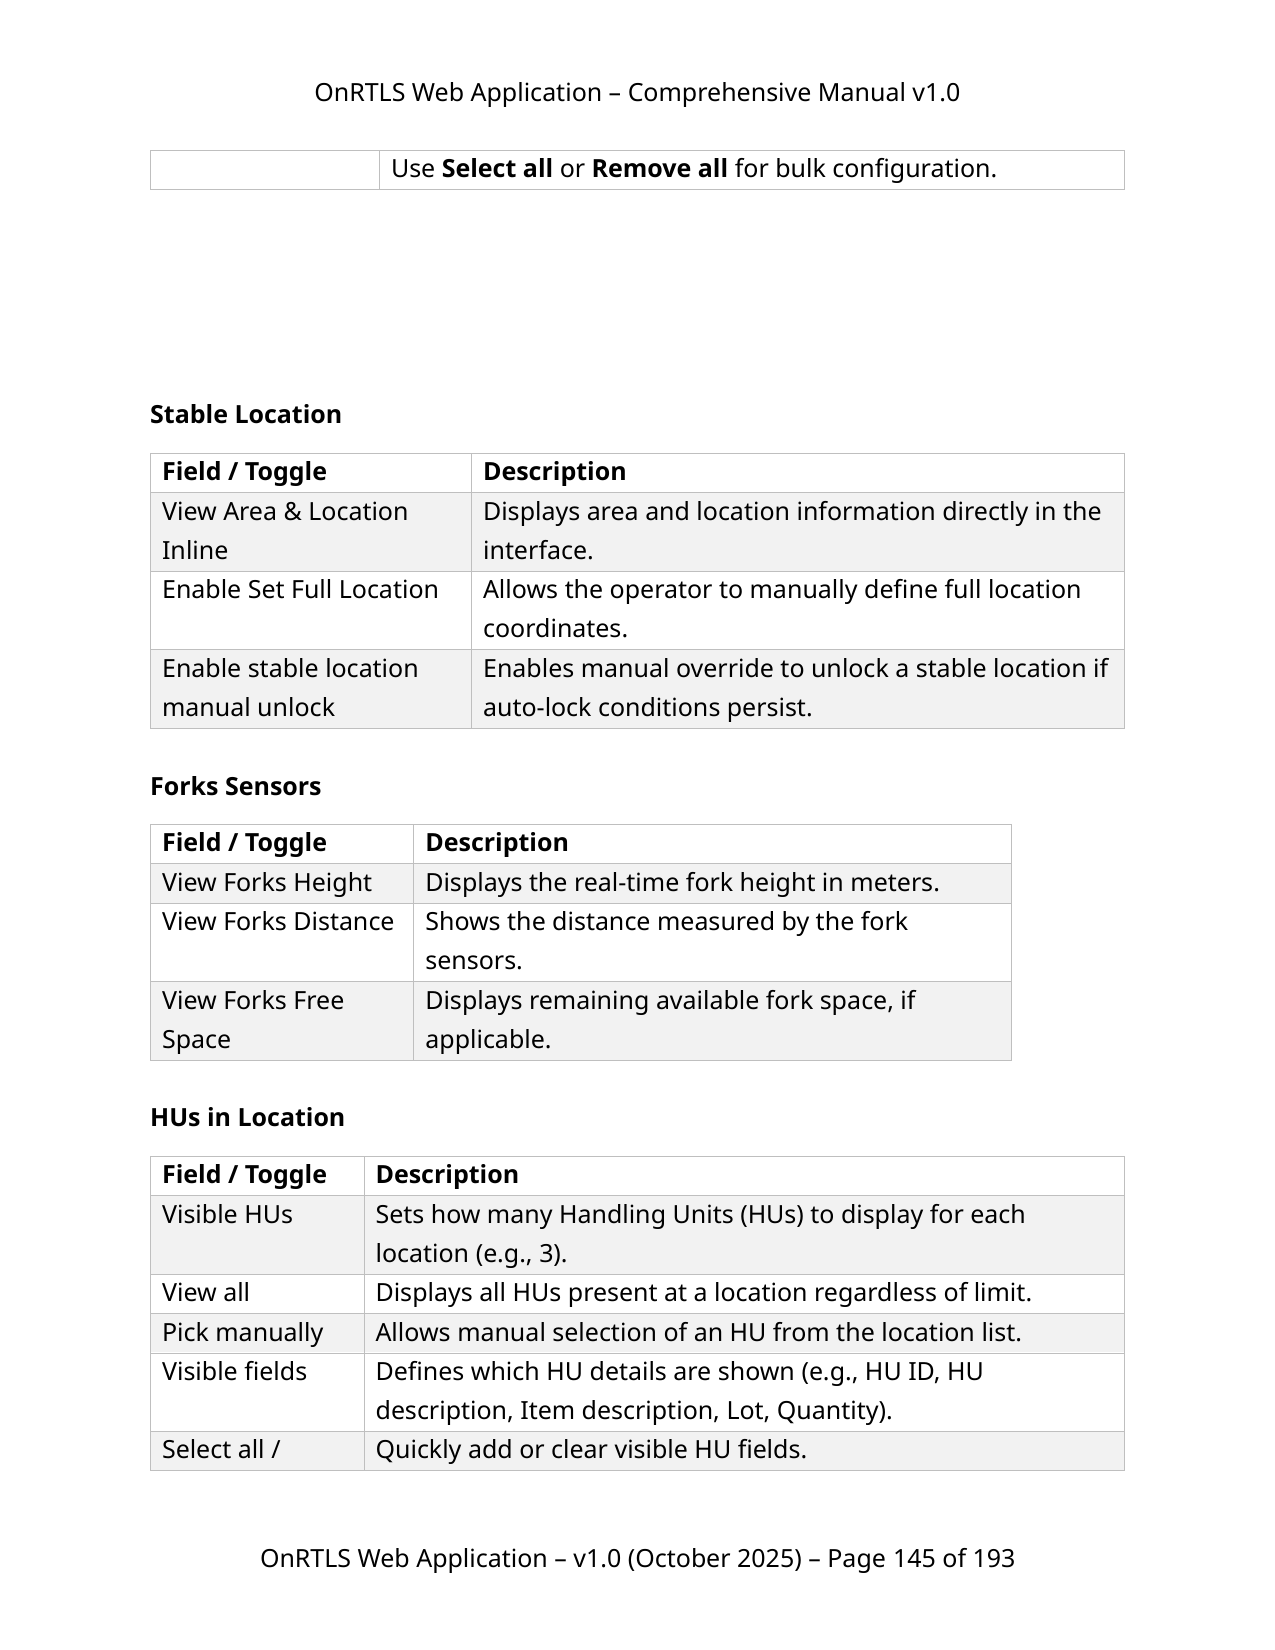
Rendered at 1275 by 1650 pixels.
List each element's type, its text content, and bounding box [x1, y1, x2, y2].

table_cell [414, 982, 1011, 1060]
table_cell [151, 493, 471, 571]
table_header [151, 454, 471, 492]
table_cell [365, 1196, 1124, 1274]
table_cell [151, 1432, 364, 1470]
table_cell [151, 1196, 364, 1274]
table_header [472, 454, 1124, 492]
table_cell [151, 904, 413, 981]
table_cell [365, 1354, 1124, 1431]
text Forks Sensors [150, 729, 1125, 802]
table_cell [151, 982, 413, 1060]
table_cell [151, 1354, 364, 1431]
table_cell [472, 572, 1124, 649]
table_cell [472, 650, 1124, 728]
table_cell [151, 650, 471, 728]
text Stable Location [150, 358, 1125, 431]
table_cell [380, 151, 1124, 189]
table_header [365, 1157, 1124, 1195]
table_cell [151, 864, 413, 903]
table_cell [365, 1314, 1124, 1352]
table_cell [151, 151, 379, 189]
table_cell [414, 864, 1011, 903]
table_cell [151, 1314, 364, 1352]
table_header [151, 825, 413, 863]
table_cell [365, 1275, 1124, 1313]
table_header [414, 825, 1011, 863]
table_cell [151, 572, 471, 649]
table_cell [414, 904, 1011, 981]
text HUs in Location [150, 1061, 1125, 1134]
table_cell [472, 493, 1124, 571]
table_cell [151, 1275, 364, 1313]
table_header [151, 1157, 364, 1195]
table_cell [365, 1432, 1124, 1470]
